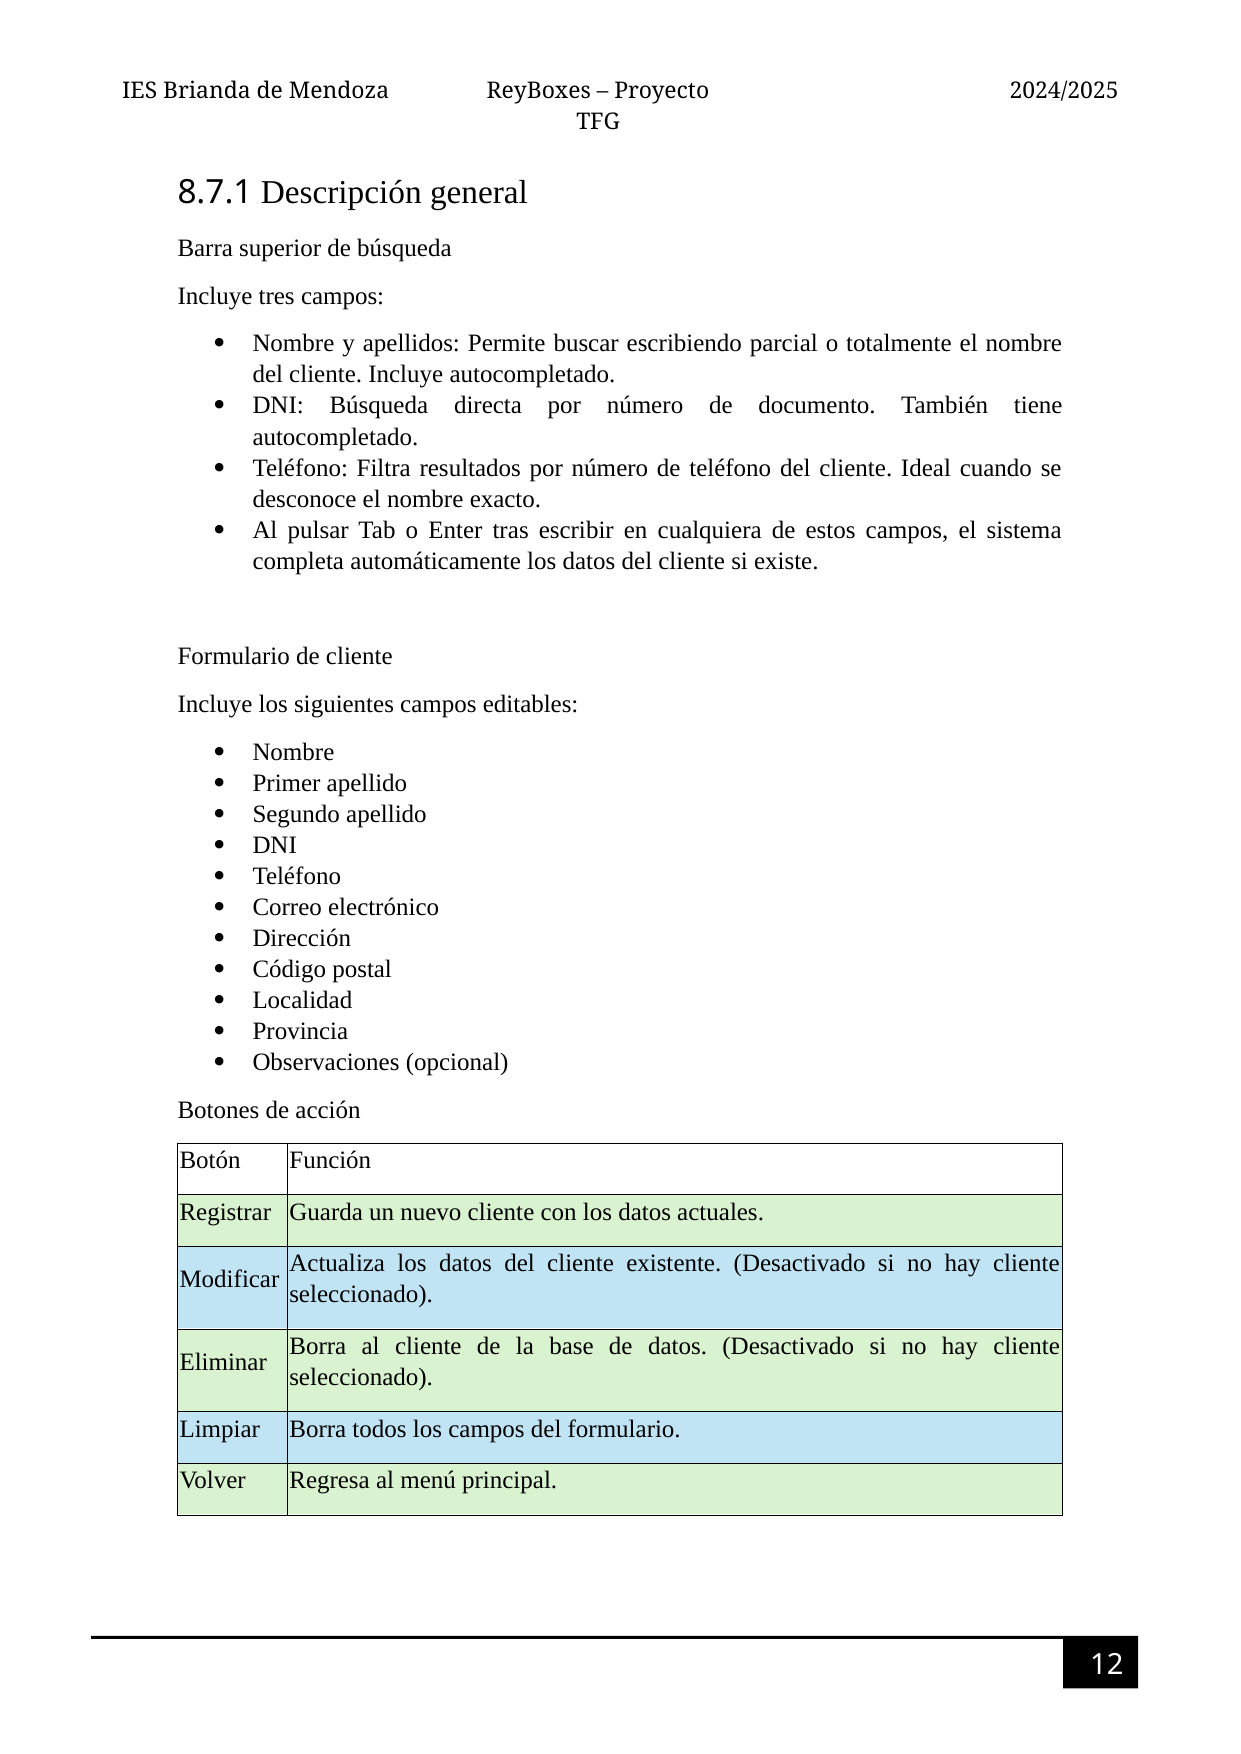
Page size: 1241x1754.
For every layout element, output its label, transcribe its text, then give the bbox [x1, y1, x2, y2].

list Provincia [215, 1016, 1063, 1045]
text Incluye tres campos: [177, 281, 1063, 309]
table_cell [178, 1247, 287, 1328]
list Nombre [215, 737, 1063, 765]
list Localidad [215, 985, 1063, 1014]
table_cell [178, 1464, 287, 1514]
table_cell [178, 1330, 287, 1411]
list Segundo apellido [215, 799, 1063, 827]
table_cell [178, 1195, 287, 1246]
text Incluye los siguientes campos editables: [177, 689, 1063, 718]
list Correo electrónico [215, 892, 1063, 921]
list Dirección [215, 923, 1063, 952]
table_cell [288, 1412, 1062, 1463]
list DNI: Búsqueda directa por número de documento. También tiene autocompletado. [215, 391, 1063, 450]
list Teléfono [215, 861, 1063, 889]
text Botones de acción [177, 1095, 1063, 1123]
list DNI [215, 830, 1063, 858]
list Al pulsar Tab o Enter tras escribir en cualquiera de estos campos, el sistema completa automáticamente los datos del cliente si existe. [215, 515, 1063, 574]
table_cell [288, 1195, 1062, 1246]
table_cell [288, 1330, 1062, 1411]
list Nombre y apellidos: Permite buscar escribiendo parcial o totalmente el nombre del cliente. Incluye autocompletado. [215, 328, 1063, 388]
list Código postal [215, 954, 1063, 983]
text 8.7.1 Descripción general [177, 167, 1063, 213]
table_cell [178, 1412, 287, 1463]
list Teléfono: Filtra resultados por número de teléfono del cliente. Ideal cuando se desconoce el nombre exacto. [215, 453, 1063, 512]
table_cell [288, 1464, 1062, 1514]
text Barra superior de búsqueda [177, 233, 1063, 262]
list Primer apellido [215, 768, 1063, 796]
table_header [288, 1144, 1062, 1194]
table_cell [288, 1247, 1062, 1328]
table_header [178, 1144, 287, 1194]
text Formulario de cliente [177, 641, 1063, 670]
list Observaciones (opcional) [215, 1047, 1063, 1076]
